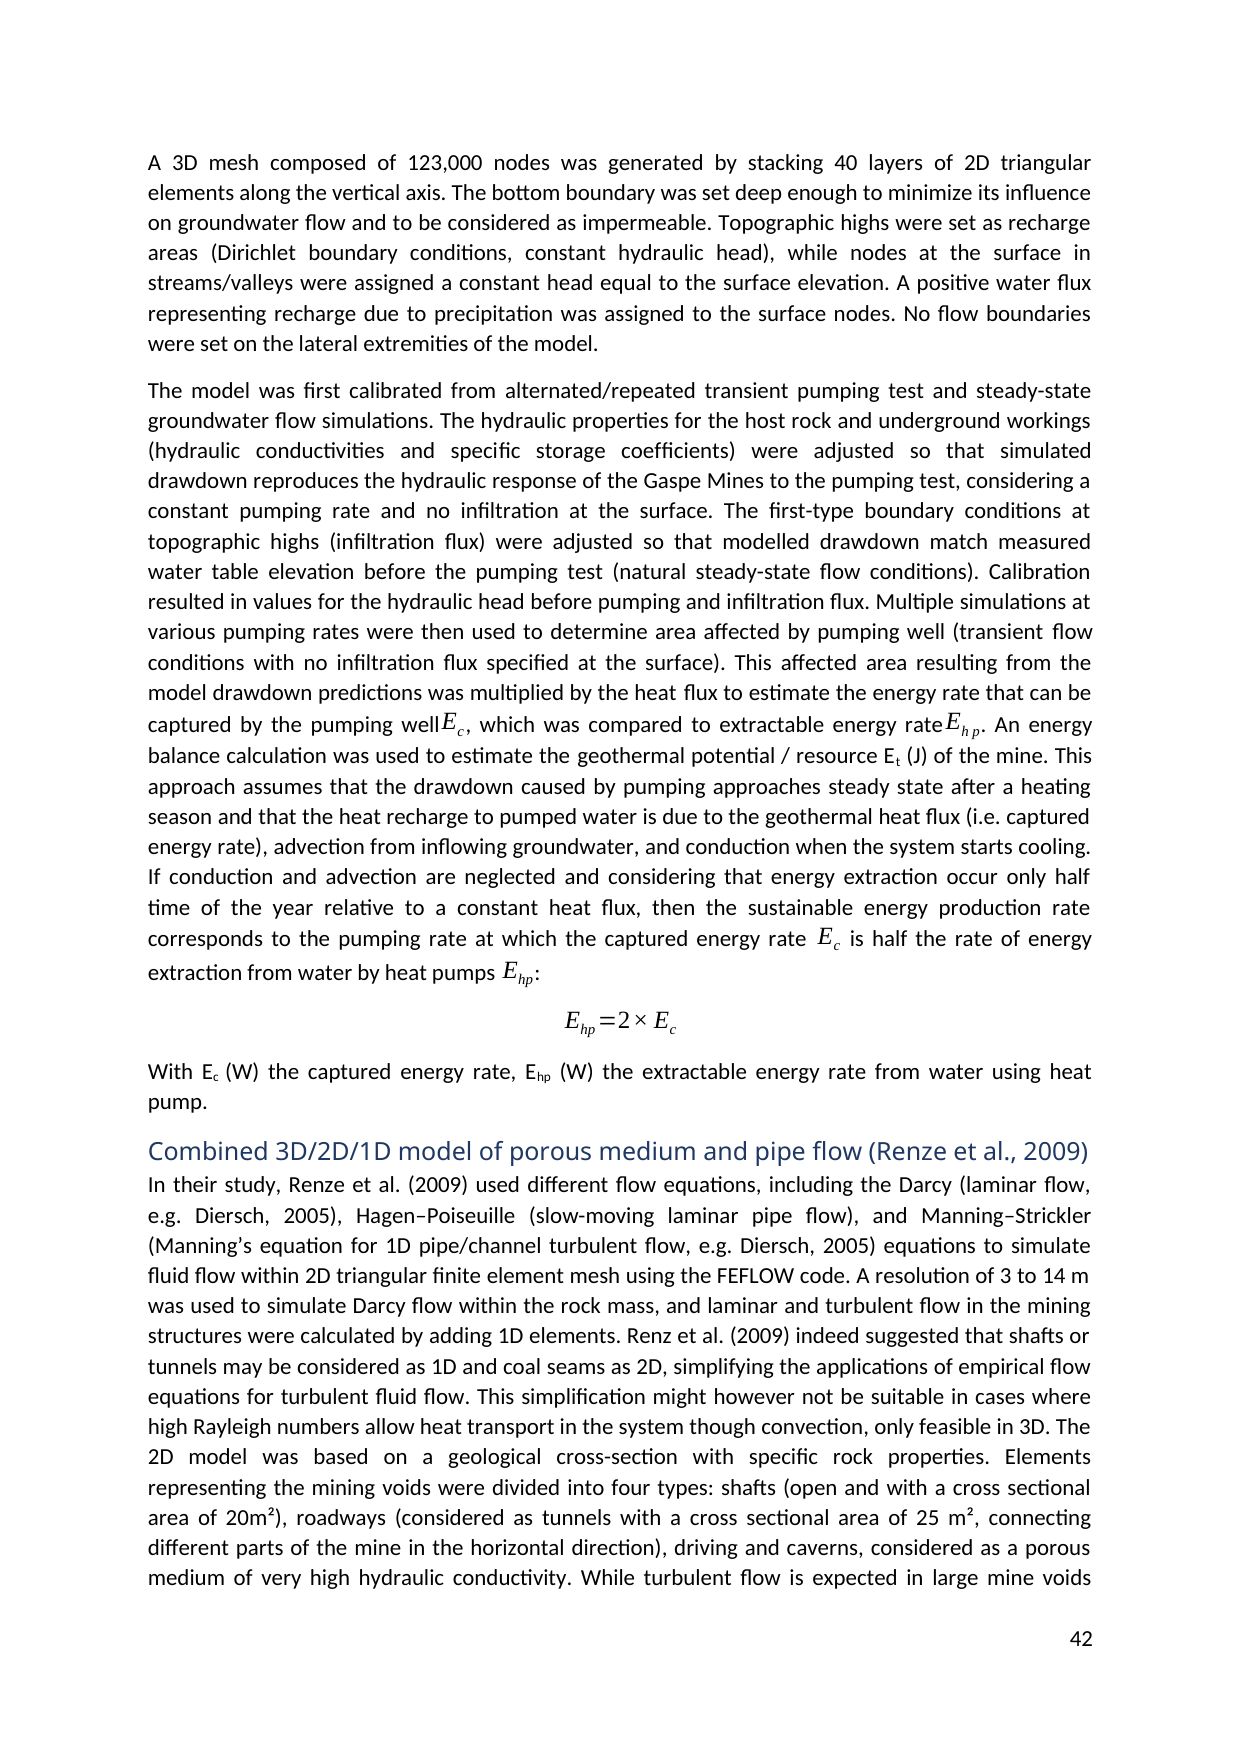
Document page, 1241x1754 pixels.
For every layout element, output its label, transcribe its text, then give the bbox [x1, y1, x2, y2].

text A 3D mesh composed of 123,000 nodes was generated by stacking 40 layers of 2D triangular elements along the vertical axis. The bottom boundary was set deep enough to minimize its influence on groundwater flow and to be considered as impermeable. Topographic highs were set as recharge areas (Dirichlet boundary conditions, constant hydraulic head), while nodes at the surface in streams/valleys were assigned a constant head equal to the surface elevation. A positive water flux representing recharge due to precipitation was assigned to the surface nodes. No flow boundaries were set on the lateral extremities of the model. [148, 148, 1093, 357]
text With Ec (W) the captured energy rate, Ehp (W) the extractable energy rate from water using heat pump. [148, 1057, 1093, 1115]
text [148, 1171, 1093, 1591]
subtitle Combined 3D/2D/1D model of porous medium and pipe flow (Renze et al., 2009) [148, 1134, 1093, 1168]
text The model was first calibrated from alternated/repeated transient pumping test and steady-state groundwater ﬂow simulations. The hydraulic properties for the host rock and underground workings (hydraulic conductivities and speciﬁc storage coefﬁcients) were adjusted so that simulated drawdown reproduces the hydraulic response of the Gaspe Mines to the pumping test, considering a constant pumping rate and no infiltration at the surface. The first-type boundary conditions at topographic highs (inﬁltration ﬂux) were adjusted so that modelled drawdown match measured water table elevation before the pumping test (natural steady-state flow conditions). Calibration resulted in values for the hydraulic head before pumping and infiltration flux. Multiple simulations at various pumping rates were then used to determine area affected by pumping well (transient ﬂow conditions with no infiltration flux specified at the surface). This affected area resulting from the model drawdown predictions was multiplied by the heat ﬂux to estimate the energy rate that can be captured by the pumping well, which was compared to extractable energy rate. An energy balance calculation was used to estimate the geothermal potential / resource Et (J) of the mine. This approach assumes that the drawdown caused by pumping approaches steady state after a heating season and that the heat recharge to pumped water is due to the geothermal heat flux (i.e. captured energy rate), advection from inflowing groundwater, and conduction when the system starts cooling. If conduction and advection are neglected and considering that energy extraction occur only half time of the year relative to a constant heat flux, then the sustainable energy production rate corresponds to the pumping rate at which the captured energy rate is half the rate of energy extraction from water by heat pumps : [148, 376, 1093, 988]
